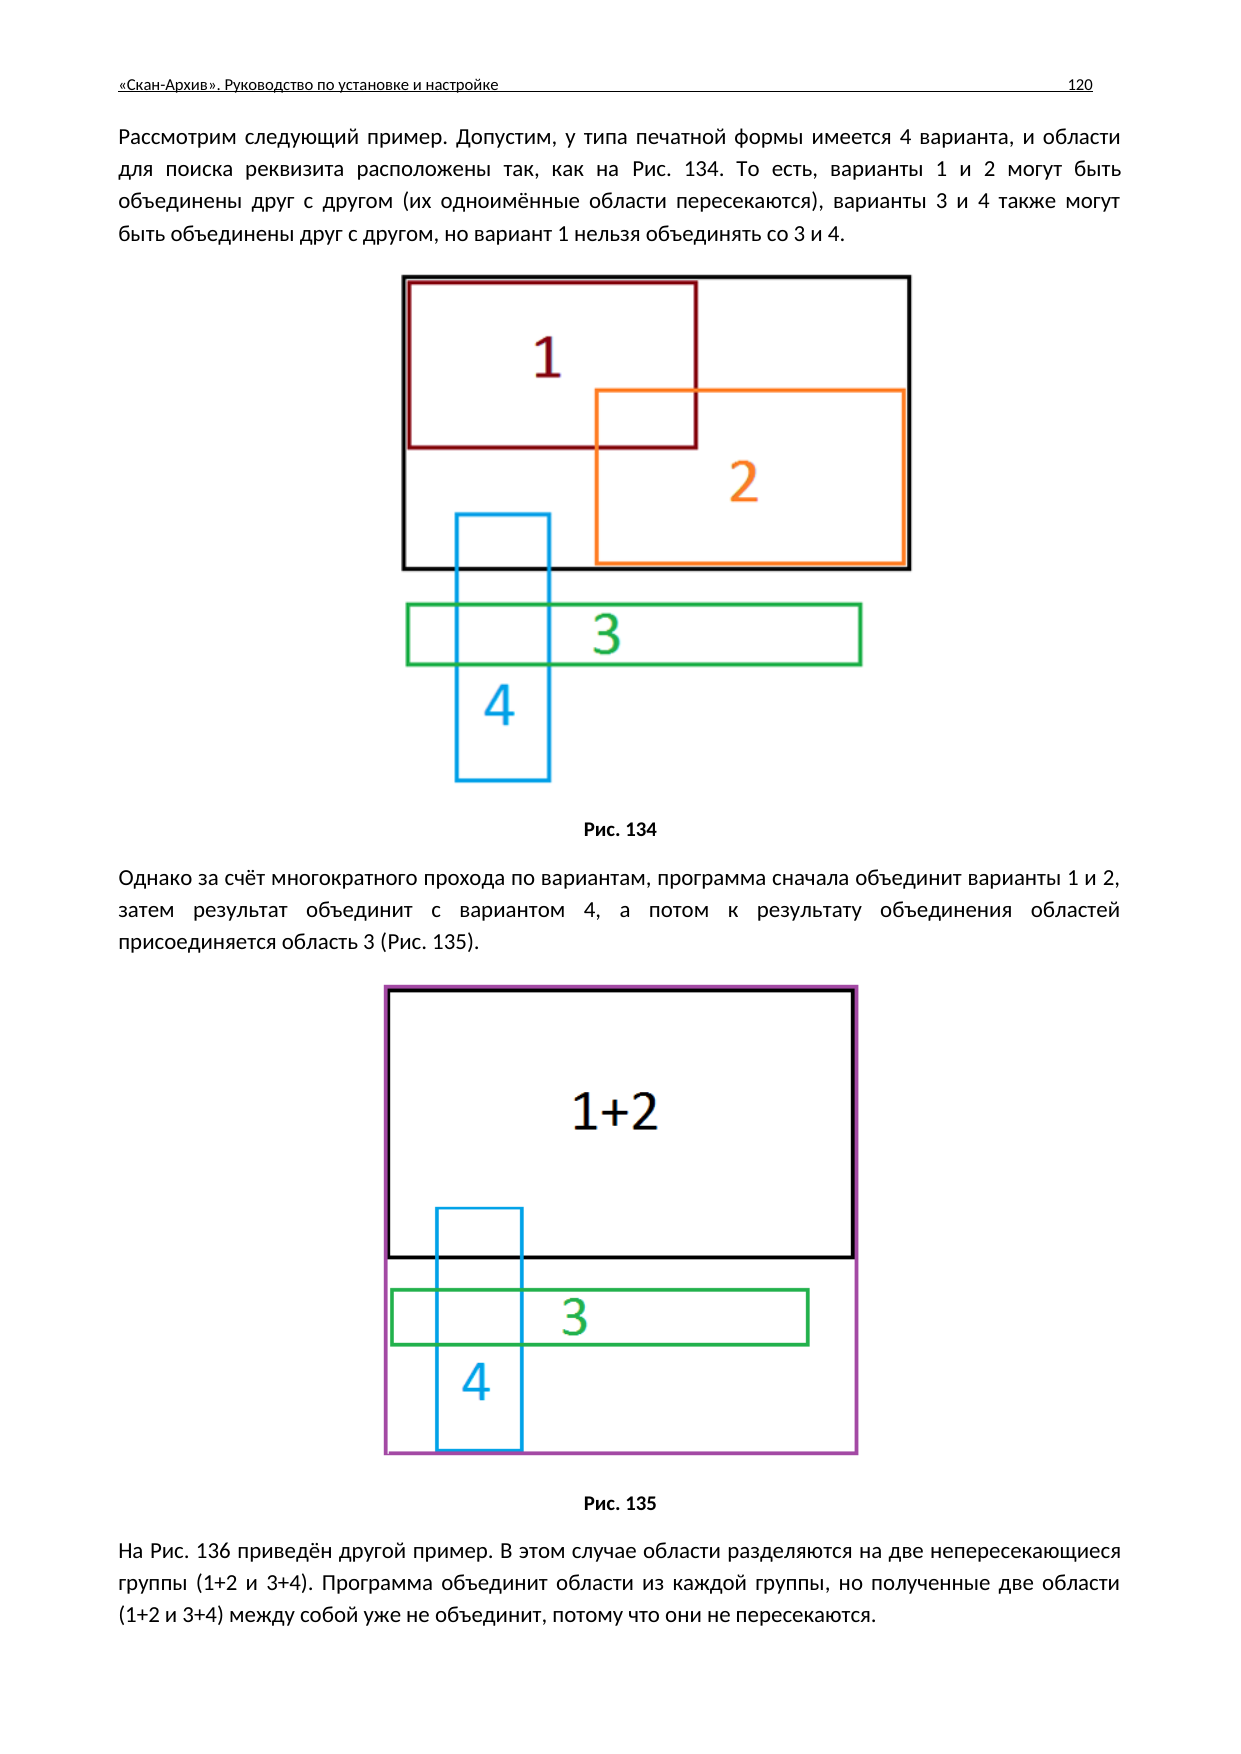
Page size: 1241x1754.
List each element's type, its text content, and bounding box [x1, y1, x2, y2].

text Рис. 135 [118, 1490, 1122, 1515]
picture [374, 980, 866, 1464]
picture [392, 271, 922, 792]
text На Рис. 136 приведён другой пример. В этом случае области разделяются на две непересекающиеся группы (1+2 и 3+4). Программа объединит области из каждой группы, но полученные две области (1+2 и 3+4) между собой уже не объединит, потому что они не пересекаются. [118, 1536, 1122, 1628]
text Рассмотрим следующий пример. Допустим, у типа печатной формы имеется 4 варианта, и области для поиска реквизита расположены так, как на Рис. 134. То есть, варианты 1 и 2 могут быть объединены друг с другом (их одноимённые области пересекаются), варианты 3 и 4 также могут быть объединены друг с другом, но вариант 1 нельзя объединять со 3 и 4. [118, 122, 1122, 247]
text Однако за счёт многократного прохода по вариантам, программа сначала объединит варианты 1 и 2, затем результат объединит с вариантом 4, а потом к результату объединения областей присоединяется область 3 (Рис. 135). [118, 863, 1122, 955]
text Рис. 134 [118, 816, 1122, 842]
